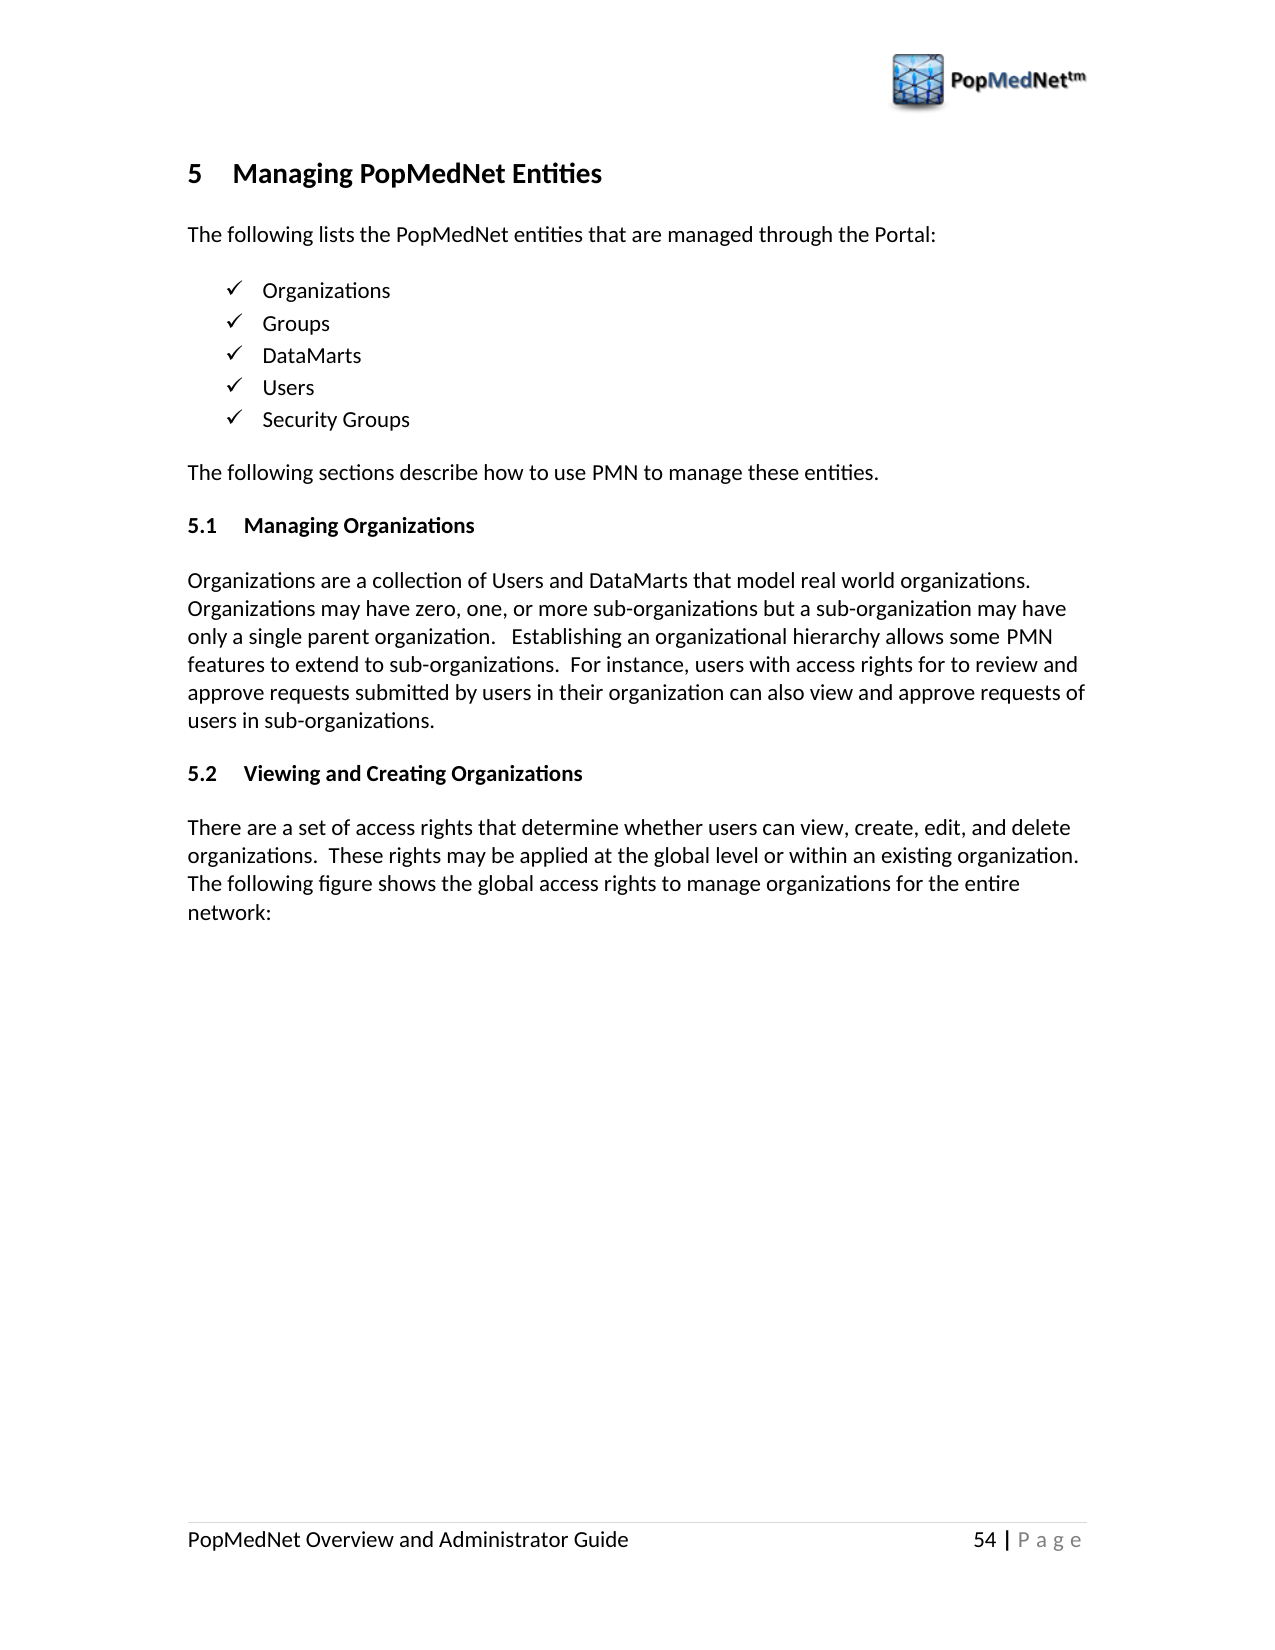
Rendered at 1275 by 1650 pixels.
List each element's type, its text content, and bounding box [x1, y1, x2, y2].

text The following sections describe how to use PMN to manage these entities. [187, 458, 1087, 486]
subtitle Managing Organizations [187, 511, 1087, 539]
list Users [225, 373, 1087, 401]
list Groups [225, 309, 1087, 337]
list Organizations [225, 277, 1087, 305]
subtitle Viewing and Creating Organizations [187, 759, 1087, 787]
text The following lists the PopMedNet entities that are managed through the Portal: [187, 221, 1087, 249]
picture [886, 54, 1088, 115]
list Security Groups [225, 405, 1087, 433]
list DataMarts [225, 341, 1087, 369]
text Organizations are a collection of Users and DataMarts that model real world organizations. Organizations may have zero, one, or more sub-organizations but a sub-organization may have only a single parent organization. Establishing an organizational hierarchy allows some PMN features to extend to sub-organizations. For instance, users with access rights for to review and approve requests submitted by users in their organization can also view and approve requests of users in sub-organizations. [187, 566, 1087, 734]
subtitle Managing PopMedNet Entities [187, 155, 1087, 190]
text There are a set of access rights that determine whether users can view, create, edit, and delete organizations. These rights may be applied at the global level or within an existing organization. The following figure shows the global access rights to manage organizations for the entire network: [187, 813, 1087, 926]
